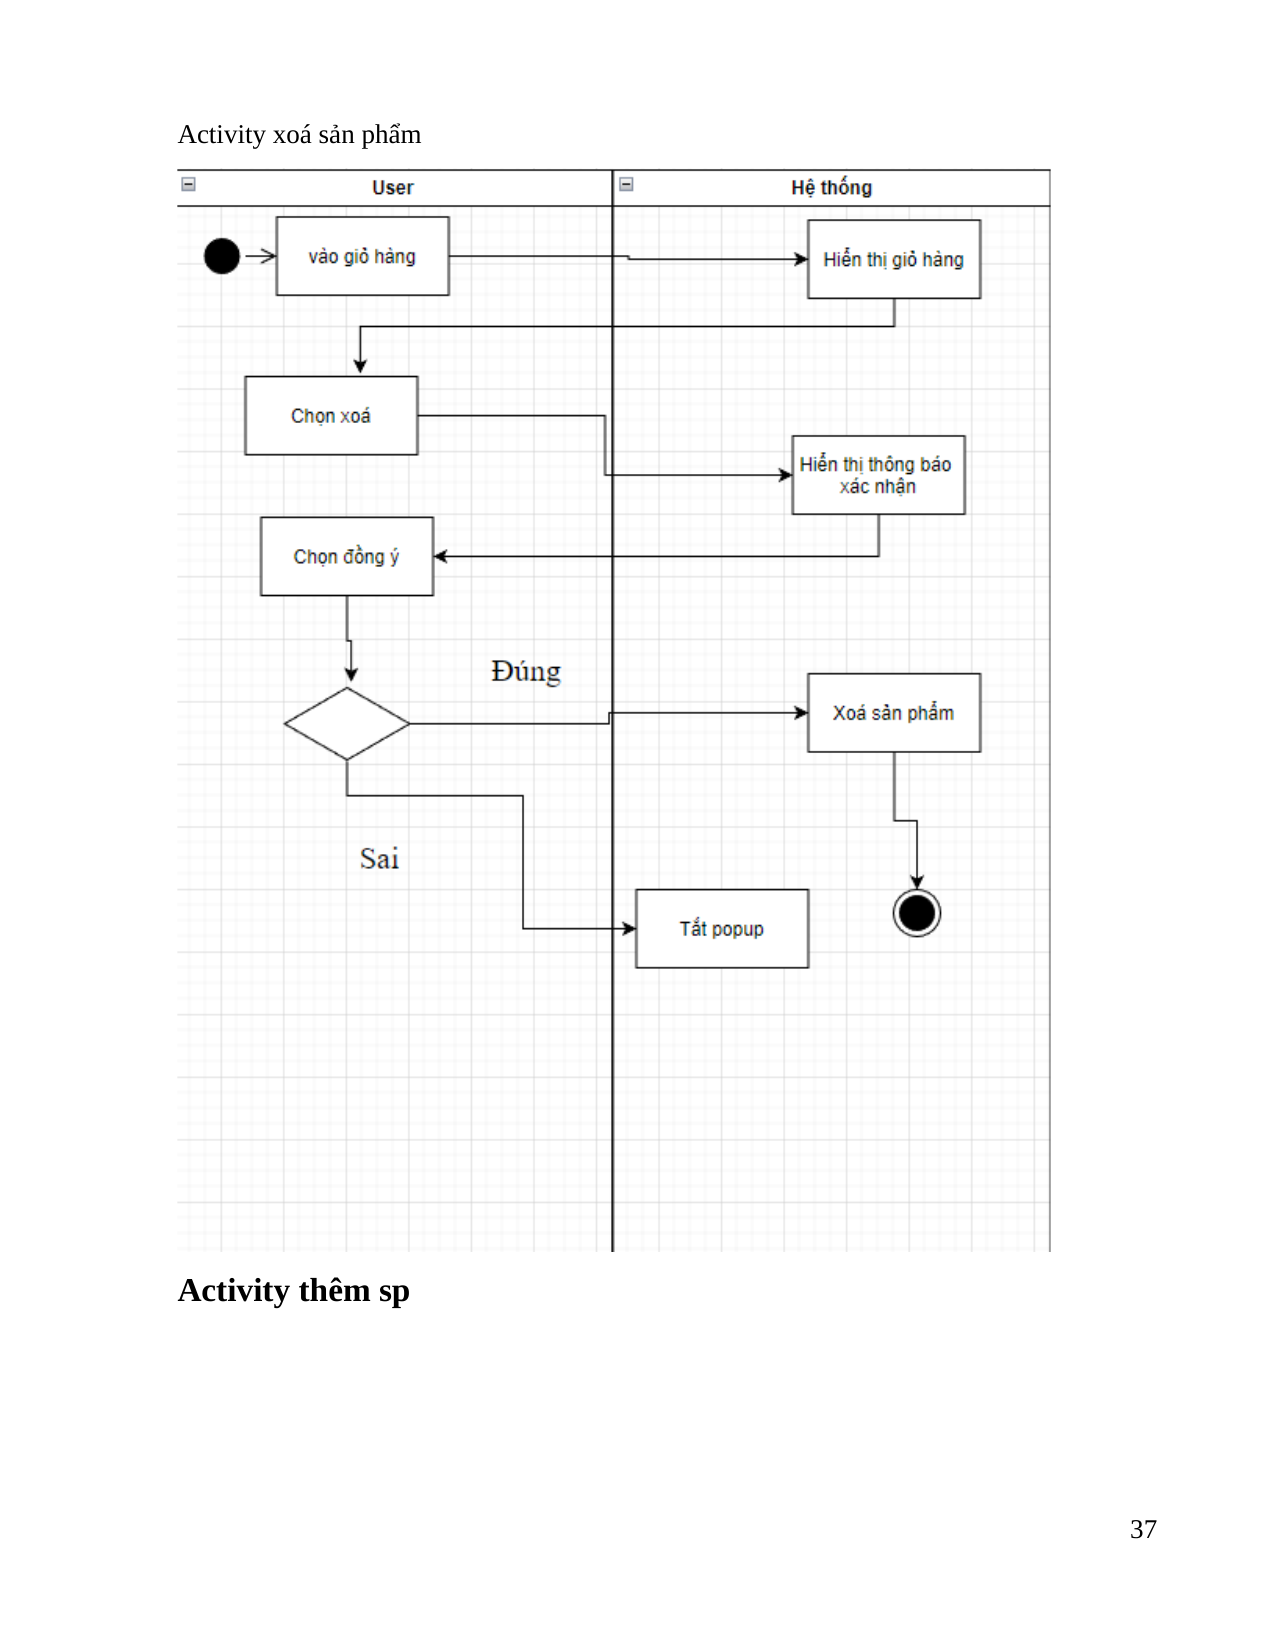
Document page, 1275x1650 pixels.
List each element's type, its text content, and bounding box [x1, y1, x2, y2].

text Activity thêm sp [177, 1270, 1157, 1309]
text Activity xoá sản phẩm [177, 118, 1157, 149]
picture [177, 168, 1051, 1252]
